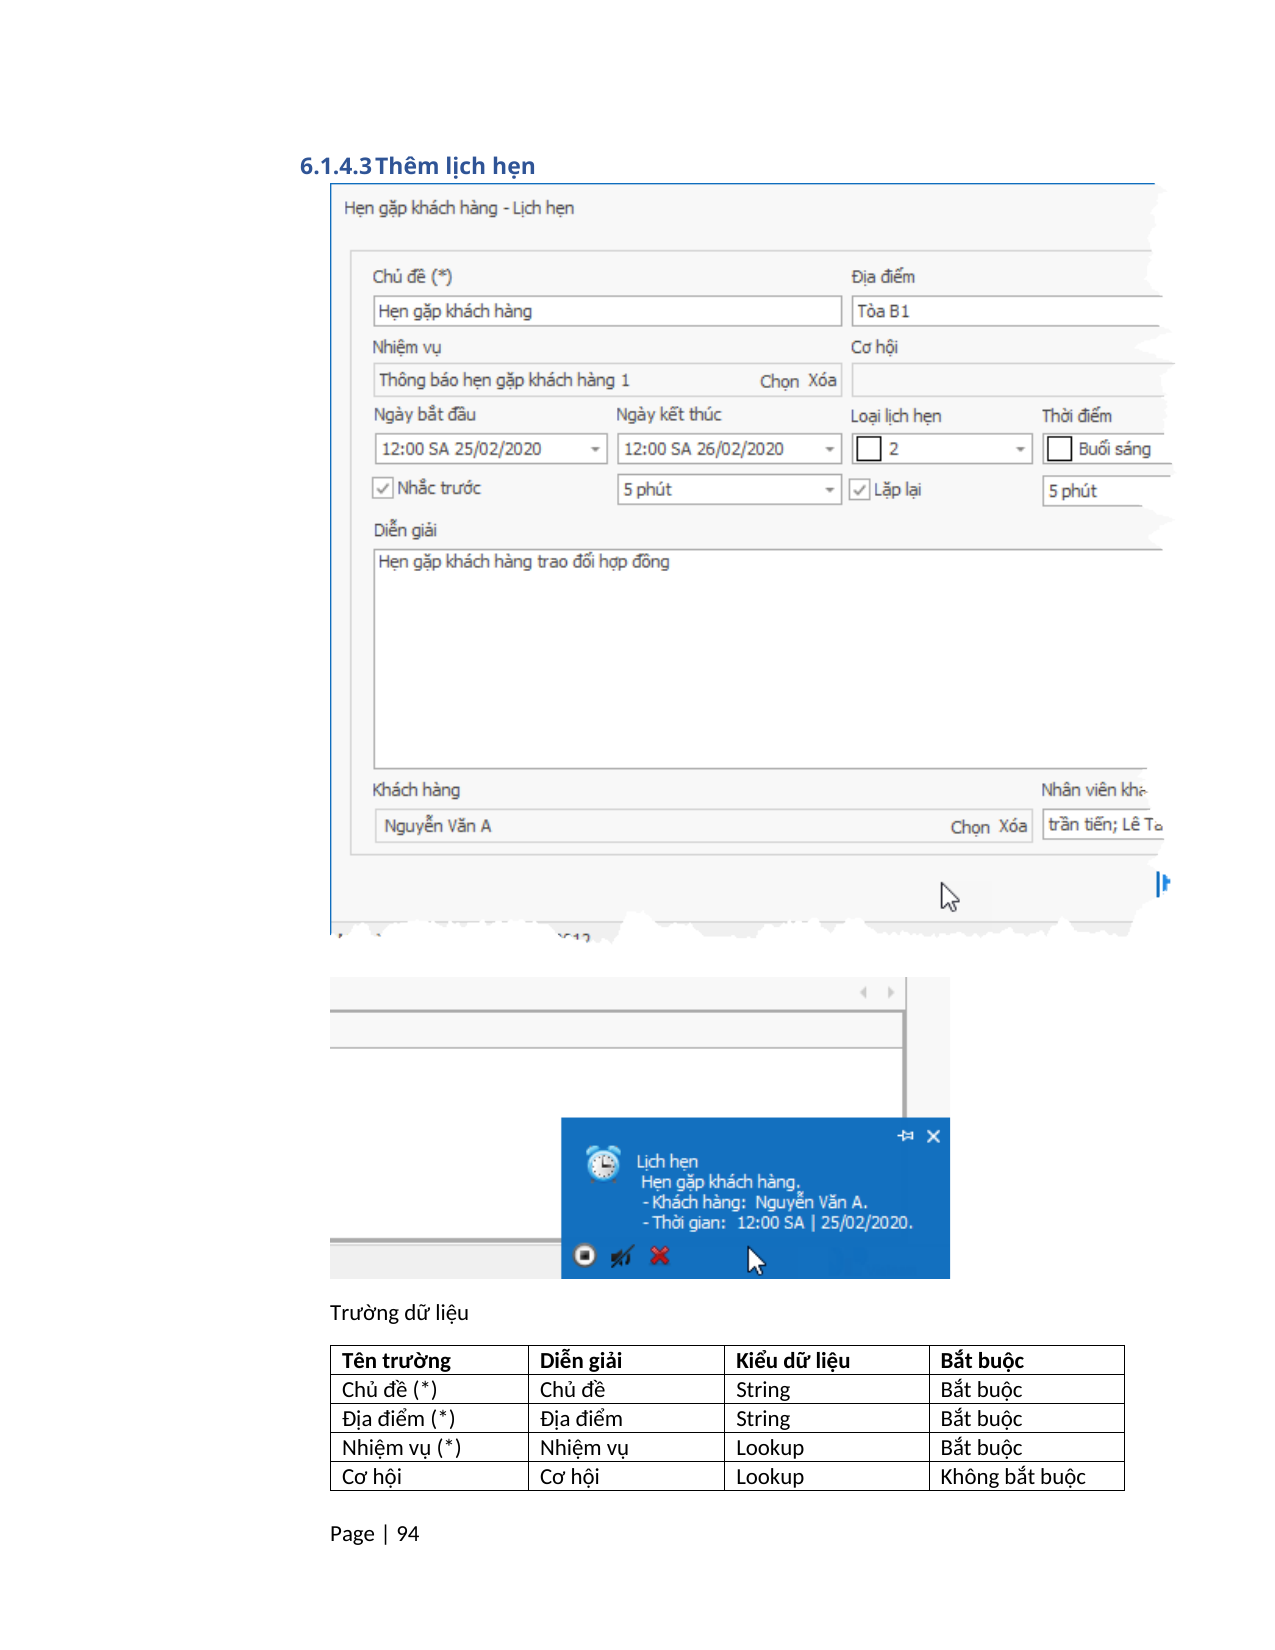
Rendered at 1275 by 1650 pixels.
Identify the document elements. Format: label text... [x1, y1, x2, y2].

text Trường dữ liệu [330, 1298, 1125, 1326]
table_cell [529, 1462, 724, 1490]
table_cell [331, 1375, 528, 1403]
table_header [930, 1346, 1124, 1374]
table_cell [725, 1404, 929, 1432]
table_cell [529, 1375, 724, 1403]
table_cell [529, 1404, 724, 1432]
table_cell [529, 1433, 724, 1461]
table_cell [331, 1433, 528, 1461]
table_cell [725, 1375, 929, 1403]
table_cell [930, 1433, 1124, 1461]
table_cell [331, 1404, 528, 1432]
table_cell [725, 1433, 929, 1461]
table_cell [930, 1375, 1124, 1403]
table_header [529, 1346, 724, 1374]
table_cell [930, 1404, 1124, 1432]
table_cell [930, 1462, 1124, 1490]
picture [330, 183, 1185, 959]
subtitle Thêm lịch hẹn [300, 150, 1125, 181]
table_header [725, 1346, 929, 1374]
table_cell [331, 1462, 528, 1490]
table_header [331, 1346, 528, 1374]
picture [330, 977, 951, 1279]
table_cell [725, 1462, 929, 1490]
